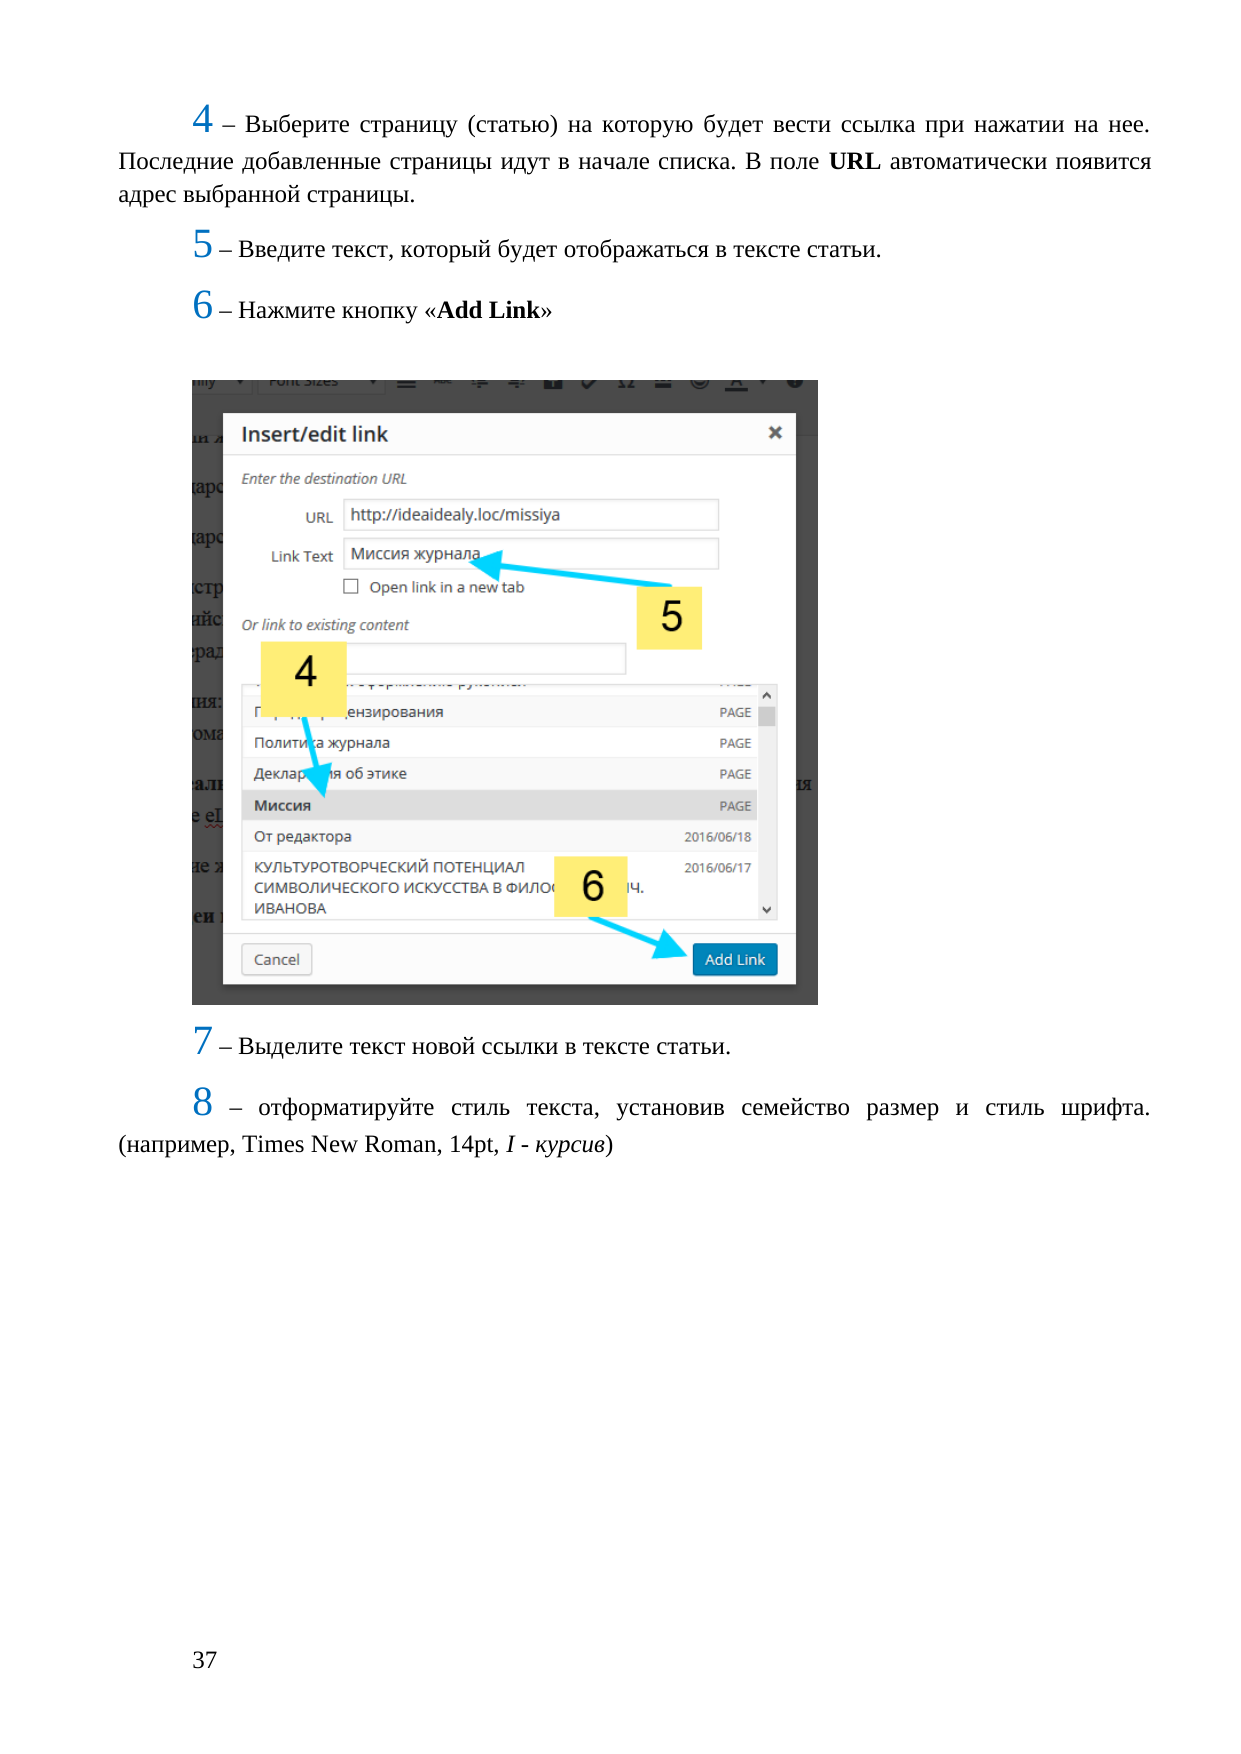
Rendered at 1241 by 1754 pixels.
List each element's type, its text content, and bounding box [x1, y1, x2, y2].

text 7 – Выделите текст новой ссылки в тексте статьи. [118, 1015, 1152, 1063]
text 8 – отформатируйте стиль текста, установив семейство размер и стиль шрифта. (например, Times New Roman, 14pt, I - курсив) [118, 1077, 1152, 1158]
text 6 – Нажмите кнопку «Add Link» [118, 279, 1152, 327]
picture [192, 380, 818, 1005]
text 4 – Выберите страницу (статью) на которую будет вести ссылка при нажатии на нее. Последние добавленные страницы идут в начале списка. В поле URL автоматически появится адрес выбранной страницы. [118, 94, 1152, 208]
text 5 – Введите текст, который будет отображаться в тексте статьи. [118, 218, 1152, 266]
